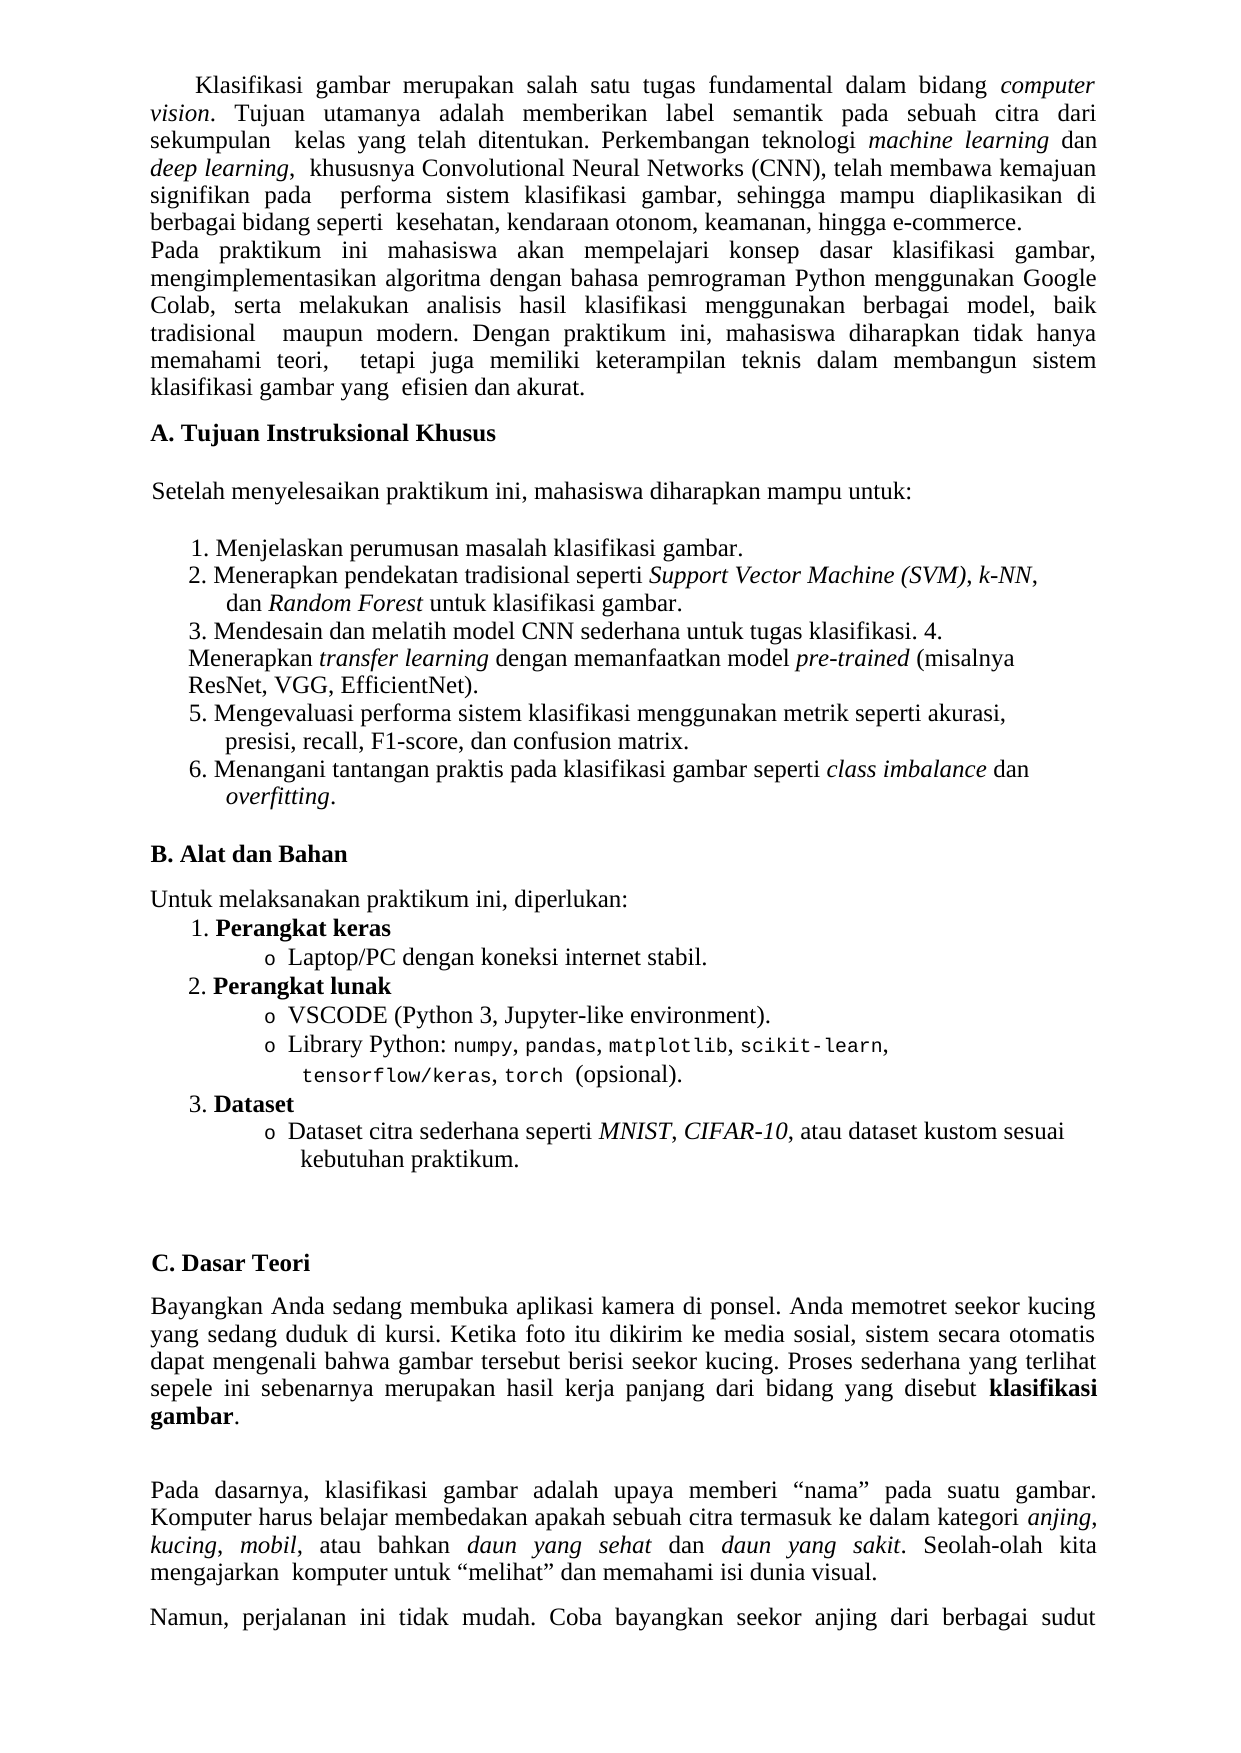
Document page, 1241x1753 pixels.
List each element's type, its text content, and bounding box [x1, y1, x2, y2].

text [149, 1603, 1097, 1631]
text 1. Menjelaskan perumusan masalah klasifikasi gambar. [190, 533, 1097, 562]
text 3. Mendesain dan melatih model CNN sederhana untuk tugas klasifikasi. 4. Menerapkan transfer learning dengan memanfaatkan model pre-trained (misalnya ResNet, VGG, EfficientNet). [188, 617, 1059, 699]
text o Library Python: numpy, pandas, matplotlib, scikit-learn, [264, 1029, 1097, 1059]
text 5. Mengevaluasi performa sistem klasifikasi menggunakan metrik seperti akurasi, presisi, recall, F1-score, dan confusion matrix. [189, 700, 1025, 755]
text 1. Perangkat keras [190, 913, 1097, 942]
text 2. Perangkat lunak [188, 971, 1097, 1000]
text o VSCODE (Python 3, Jupyter-like environment). [264, 1000, 1097, 1029]
text 6. Menangani tantangan praktis pada klasifikasi gambar seperti class imbalance dan overfitting. [188, 755, 1041, 810]
text B. Alat dan Bahan [150, 839, 1097, 868]
text Bayangkan Anda sedang membuka aplikasi kamera di ponsel. Anda memotret seekor kucing yang sedang duduk di kursi. Ketika foto itu dikirim ke media sosial, sistem secara otomatis dapat mengenali bahwa gambar tersebut berisi seekor kucing. Proses sederhana yang terlihat sepele ini sebenarnya merupakan hasil kerja panjang dari bidang yang disebut klasifikasi gambar. [150, 1293, 1097, 1429]
text Setelah menyelesaikan praktikum ini, mahasiswa diharapkan mampu untuk: [151, 476, 1097, 504]
text o Laptop/PC dengan koneksi internet stabil. [264, 942, 1097, 971]
text Untuk melaksanakan praktikum ini, diperlukan: [150, 884, 1097, 913]
text 2. Menerapkan pendekatan tradisional seperti Support Vector Machine (SVM), k-NN, dan Random Forest untuk klasifikasi gambar. [188, 562, 1057, 617]
text 3. Dataset [188, 1089, 1097, 1117]
text o Dataset citra sederhana seperti MNIST, CIFAR-10, atau dataset kustom sesuai kebutuhan praktikum. [264, 1117, 1084, 1173]
text A. Tujuan Instruksional Khusus [150, 418, 1097, 447]
text Klasifikasi gambar merupakan salah satu tugas fundamental dalam bidang computer vision. Tujuan utamanya adalah memberikan label semantik pada sebuah citra dari sekumpulan kelas yang telah ditentukan. Perkembangan teknologi machine learning dan deep learning, khususnya Convolutional Neural Networks (CNN), telah membawa kemajuan signifikan pada performa sistem klasifikasi gambar, sehingga mampu diaplikasikan di berbagai bidang seperti kesehatan, kendaraan otonom, keamanan, hingga e-commerce. [149, 72, 1097, 236]
text Pada dasarnya, klasifikasi gambar adalah upaya memberi “nama” pada suatu gambar. Komputer harus belajar membedakan apakah sebuah citra termasuk ke dalam kategori anjing, kucing, mobil, atau bahkan daun yang sehat dan daun yang sakit. Seolah-olah kita mengajarkan komputer untuk “melihat” dan memahami isi dunia visual. [150, 1477, 1097, 1586]
text Pada praktikum ini mahasiswa akan mempelajari konsep dasar klasifikasi gambar, mengimplementasikan algoritma dengan bahasa pemrograman Python menggunakan Google Colab, serta melakukan analisis hasil klasifikasi menggunakan berbagai model, baik tradisional maupun modern. Dengan praktikum ini, mahasiswa diharapkan tidak hanya memahami teori, tetapi juga memiliki keterampilan teknis dalam membangun sistem klasifikasi gambar yang efisien dan akurat. [150, 237, 1097, 401]
text tensorflow/keras, torch (opsional). [301, 1059, 1097, 1088]
text C. Dasar Teori [151, 1248, 1097, 1276]
